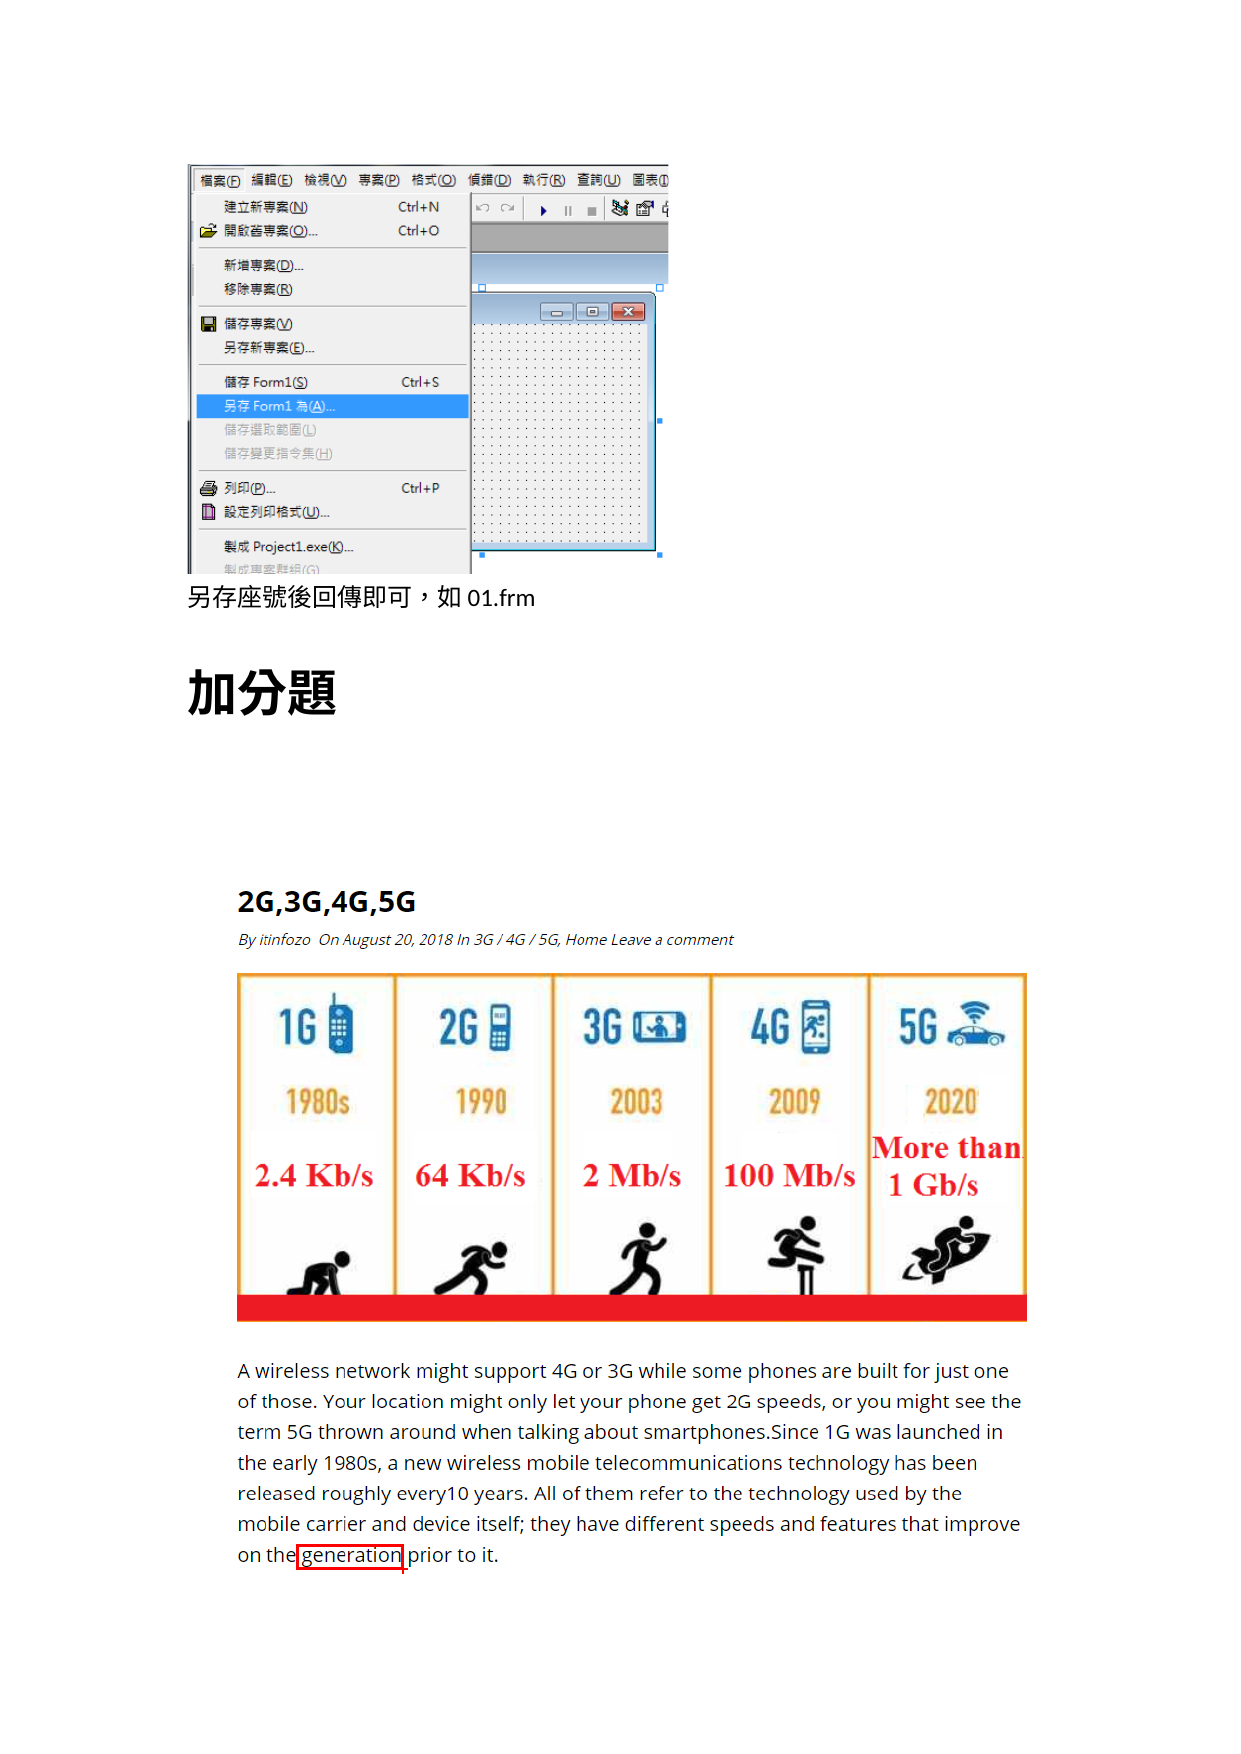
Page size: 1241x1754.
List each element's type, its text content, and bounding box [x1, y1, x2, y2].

picture [187, 164, 669, 574]
picture [187, 871, 1053, 1584]
subtitle 加分題 [187, 652, 1053, 727]
text 另存座號後回傳即可，如01.frm [187, 577, 1053, 614]
